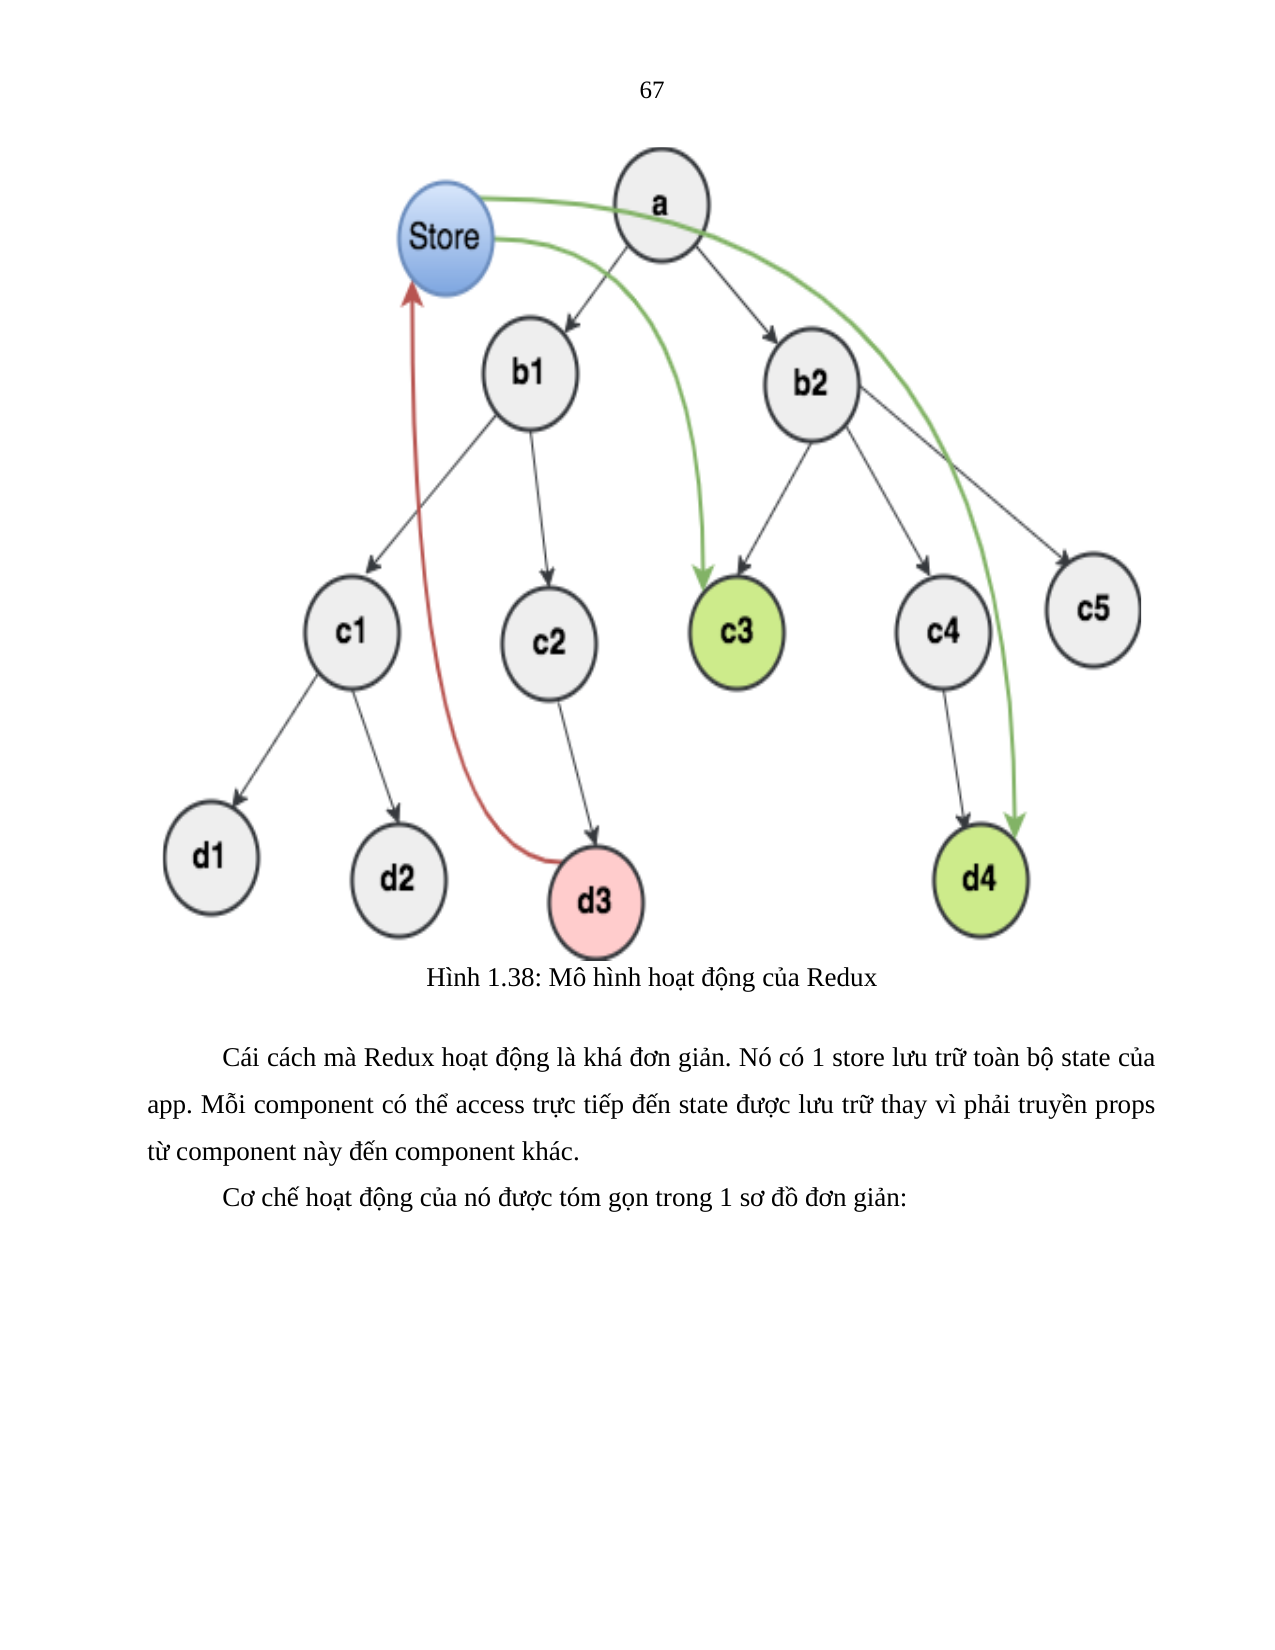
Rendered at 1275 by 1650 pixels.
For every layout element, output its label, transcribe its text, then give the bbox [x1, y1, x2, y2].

picture [162, 147, 1142, 961]
text Cái cách mà Redux hoạt động là khá đơn giản. Nó có 1 store lưu trữ toàn bộ state của app. Mỗi component có thể access trực tiếp đến state được lưu trữ thay vì phải truyền props từ component này đến component khác. [147, 1041, 1156, 1166]
text Cơ chế hoạt động của nó được tóm gọn trong 1 sơ đồ đơn giản: [147, 1181, 1156, 1213]
